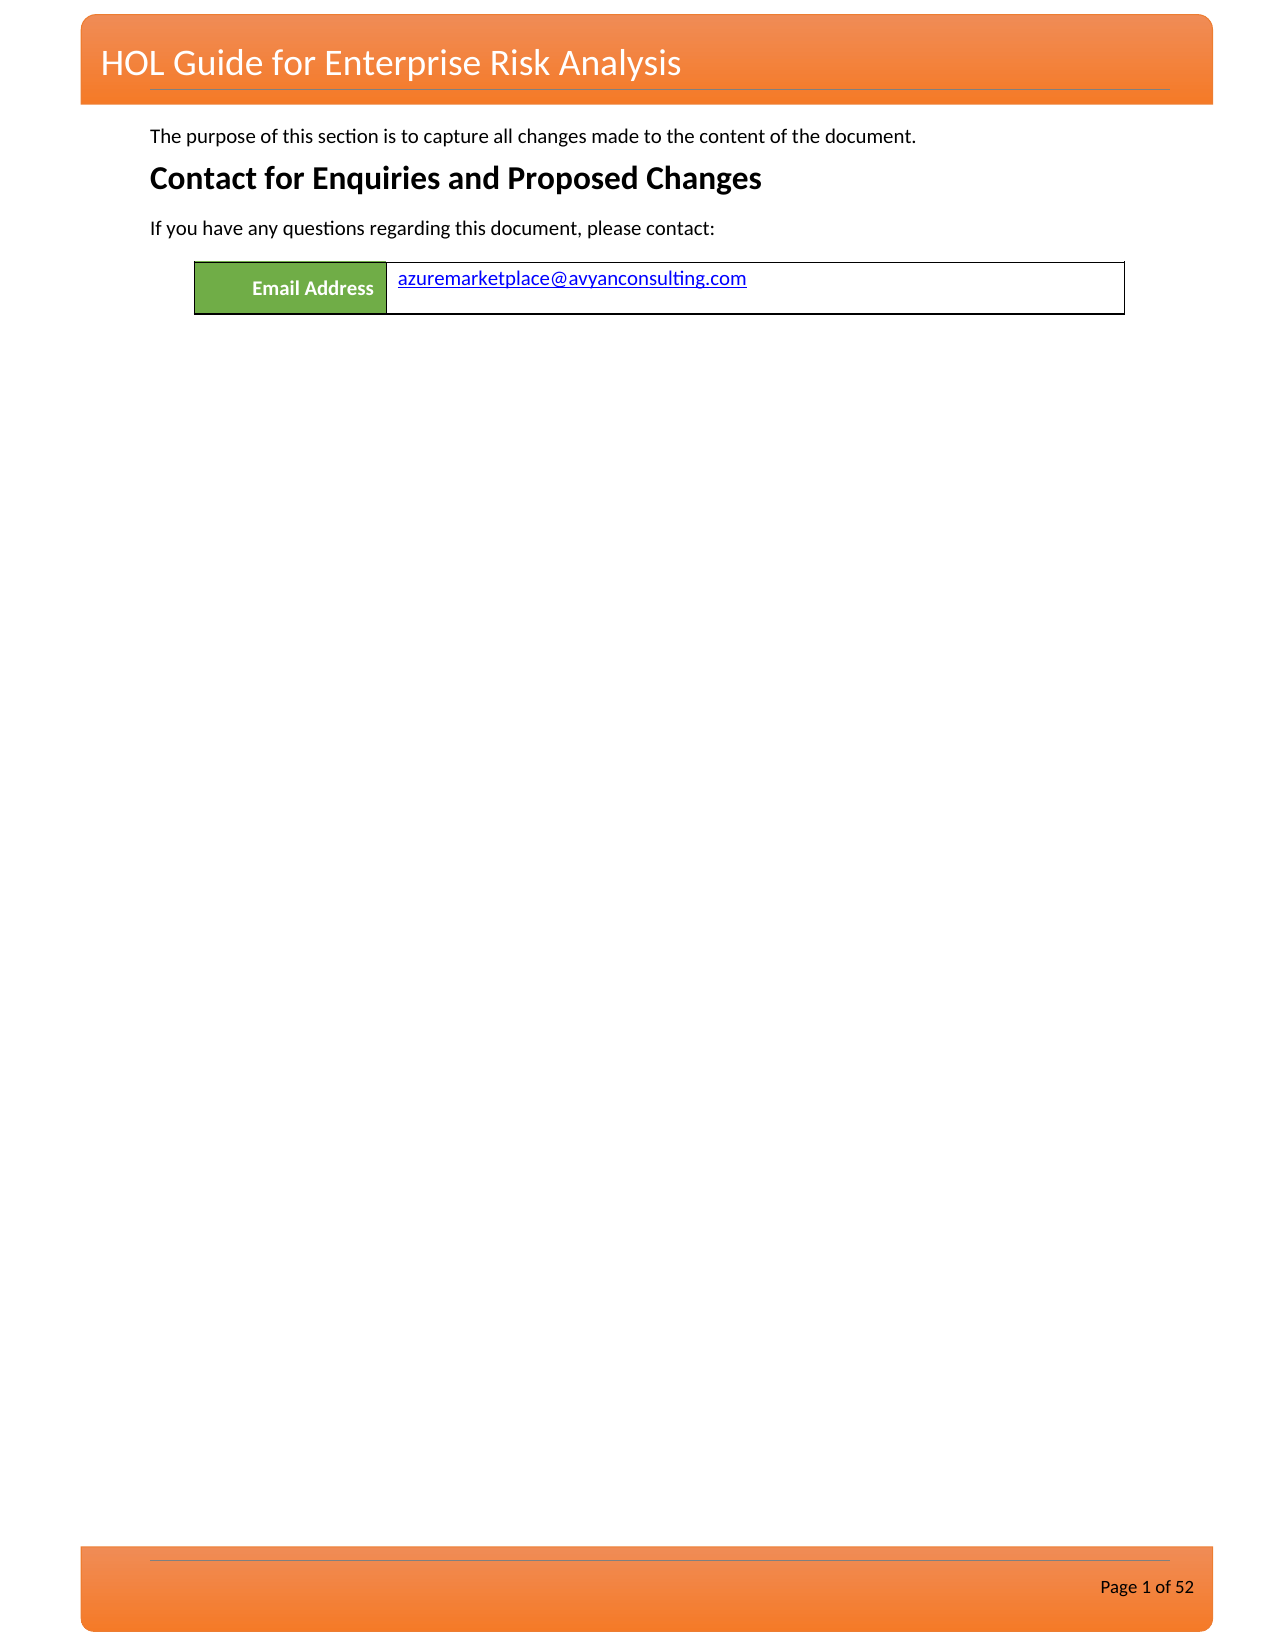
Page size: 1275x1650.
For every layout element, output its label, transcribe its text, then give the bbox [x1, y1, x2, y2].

table_header Email Address [195, 263, 386, 313]
table_header azuremarketplace@avyanconsulting.com [387, 263, 1124, 313]
subtitle Contact for Enquiries and Proposed Changes [150, 169, 1170, 194]
text If you have any questions regarding this document, please contact: [150, 215, 1170, 241]
text The purpose of this section is to capture all changes made to the content of the document. [150, 123, 1170, 148]
